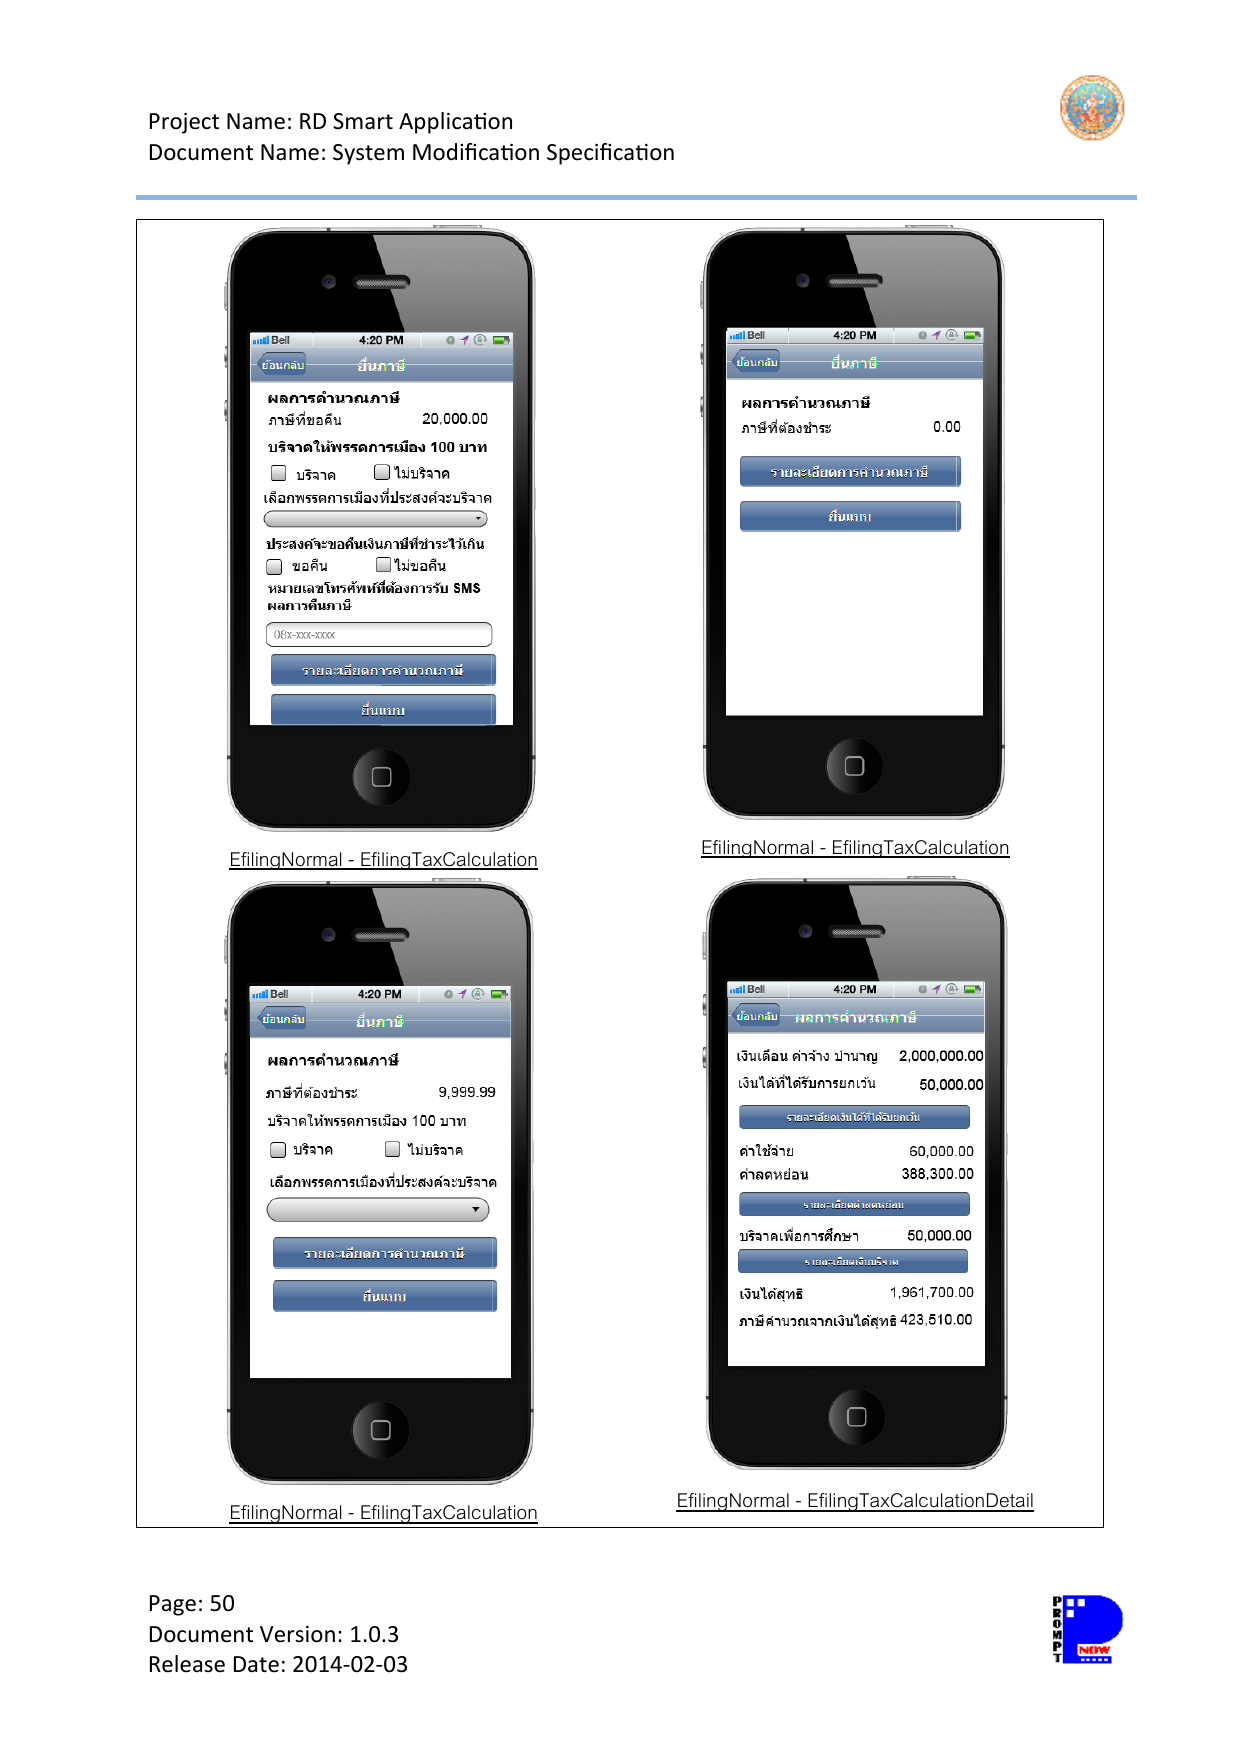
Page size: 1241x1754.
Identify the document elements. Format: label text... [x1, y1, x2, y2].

picture [674, 873, 1037, 1482]
picture [198, 219, 569, 840]
picture [199, 873, 568, 1494]
picture [1059, 75, 1126, 142]
picture [1052, 1593, 1125, 1666]
picture [674, 219, 1037, 828]
table_cell กรณีผู้ใช้เคยสร้างรูปแบบการยื่นภาษี ในเมนูรูปแบบการยื่นภาษี กรณีผู้ใช้ไม่เคยสร้าง Template ยื่นภาษี ในเมนูสร้าง Template [137, 220, 1103, 1527]
